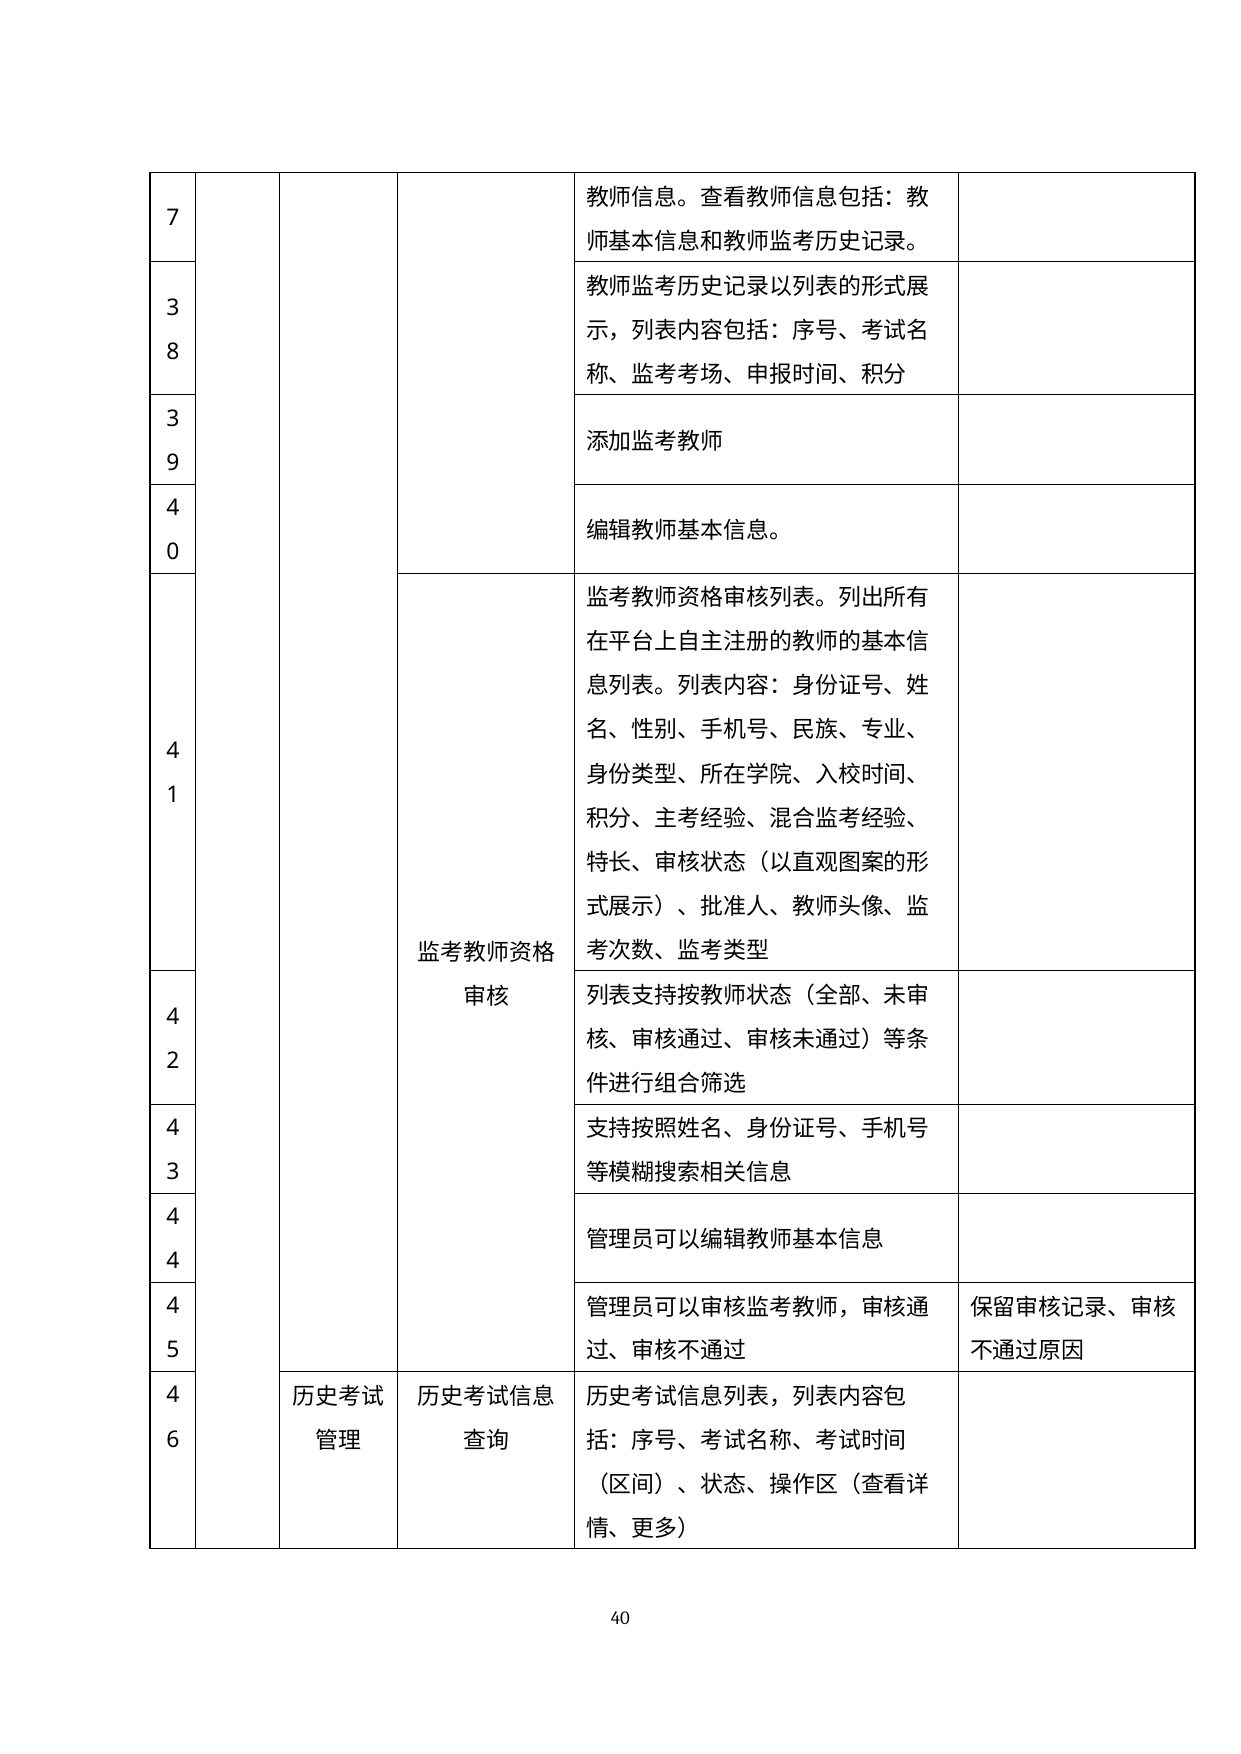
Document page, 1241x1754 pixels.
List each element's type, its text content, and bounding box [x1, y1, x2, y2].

table_cell 40 [151, 485, 195, 573]
table_cell 42 [151, 971, 195, 1103]
table_cell 45 [151, 1283, 195, 1371]
table_cell [959, 574, 1194, 970]
table_cell 支持按照姓名、身份证号、手机号等模糊搜索相关信息 [575, 1105, 958, 1193]
table_cell [959, 1105, 1194, 1193]
table_cell 教师监考历史记录以列表的形式展示，列表内容包括：序号、考试名称、监考考场、申报时间、积分 [575, 262, 958, 394]
table_cell 管理员可以审核监考教师，审核通过、审核不通过 [575, 1283, 958, 1371]
table_cell 38 [151, 262, 195, 394]
table_cell 监考教师资格审核 [398, 574, 574, 1371]
table_cell 37 [151, 173, 195, 261]
table_cell 监考教师资格审核列表。列出所有在平台上自主注册的教师的基本信息列表。列表内容：身份证号、姓名、性别、手机号、民族、专业、身份类型、所在学院、入校时间、积分、主考经验、混合监考经验、特长、审核状态（以直观图案的形式展示）、批准人、教师头像、监考次数、监考类型 [575, 574, 958, 970]
table_cell [959, 173, 1194, 261]
table_cell [959, 1372, 1194, 1548]
table_cell 46 [151, 1372, 195, 1548]
table_cell 44 [151, 1194, 195, 1282]
table_cell 41 [151, 574, 195, 970]
table_cell 39 [151, 395, 195, 483]
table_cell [575, 173, 958, 261]
table_cell 管理员可以编辑教师基本信息 [575, 1194, 958, 1282]
table_cell 列表支持按教师状态（全部、未审核、审核通过、审核未通过）等条件进行组合筛选 [575, 971, 958, 1103]
table_cell 保留审核记录、审核不通过原因 [959, 1283, 1194, 1371]
table_cell [959, 395, 1194, 483]
table_cell 历史考试管理 [280, 1372, 397, 1548]
table_cell 编辑教师基本信息。 [575, 485, 958, 573]
table_cell [959, 1194, 1194, 1282]
table_cell [959, 971, 1194, 1103]
table_cell [959, 485, 1194, 573]
table_cell 历史考试信息查询 [398, 1372, 574, 1548]
table_cell 43 [151, 1105, 195, 1193]
table_cell [959, 262, 1194, 394]
table_cell 添加监考教师 [575, 395, 958, 483]
table_cell 历史考试信息列表，列表内容包括：序号、考试名称、考试时间（区间）、状态、操作区（查看详情、更多） [575, 1372, 958, 1548]
